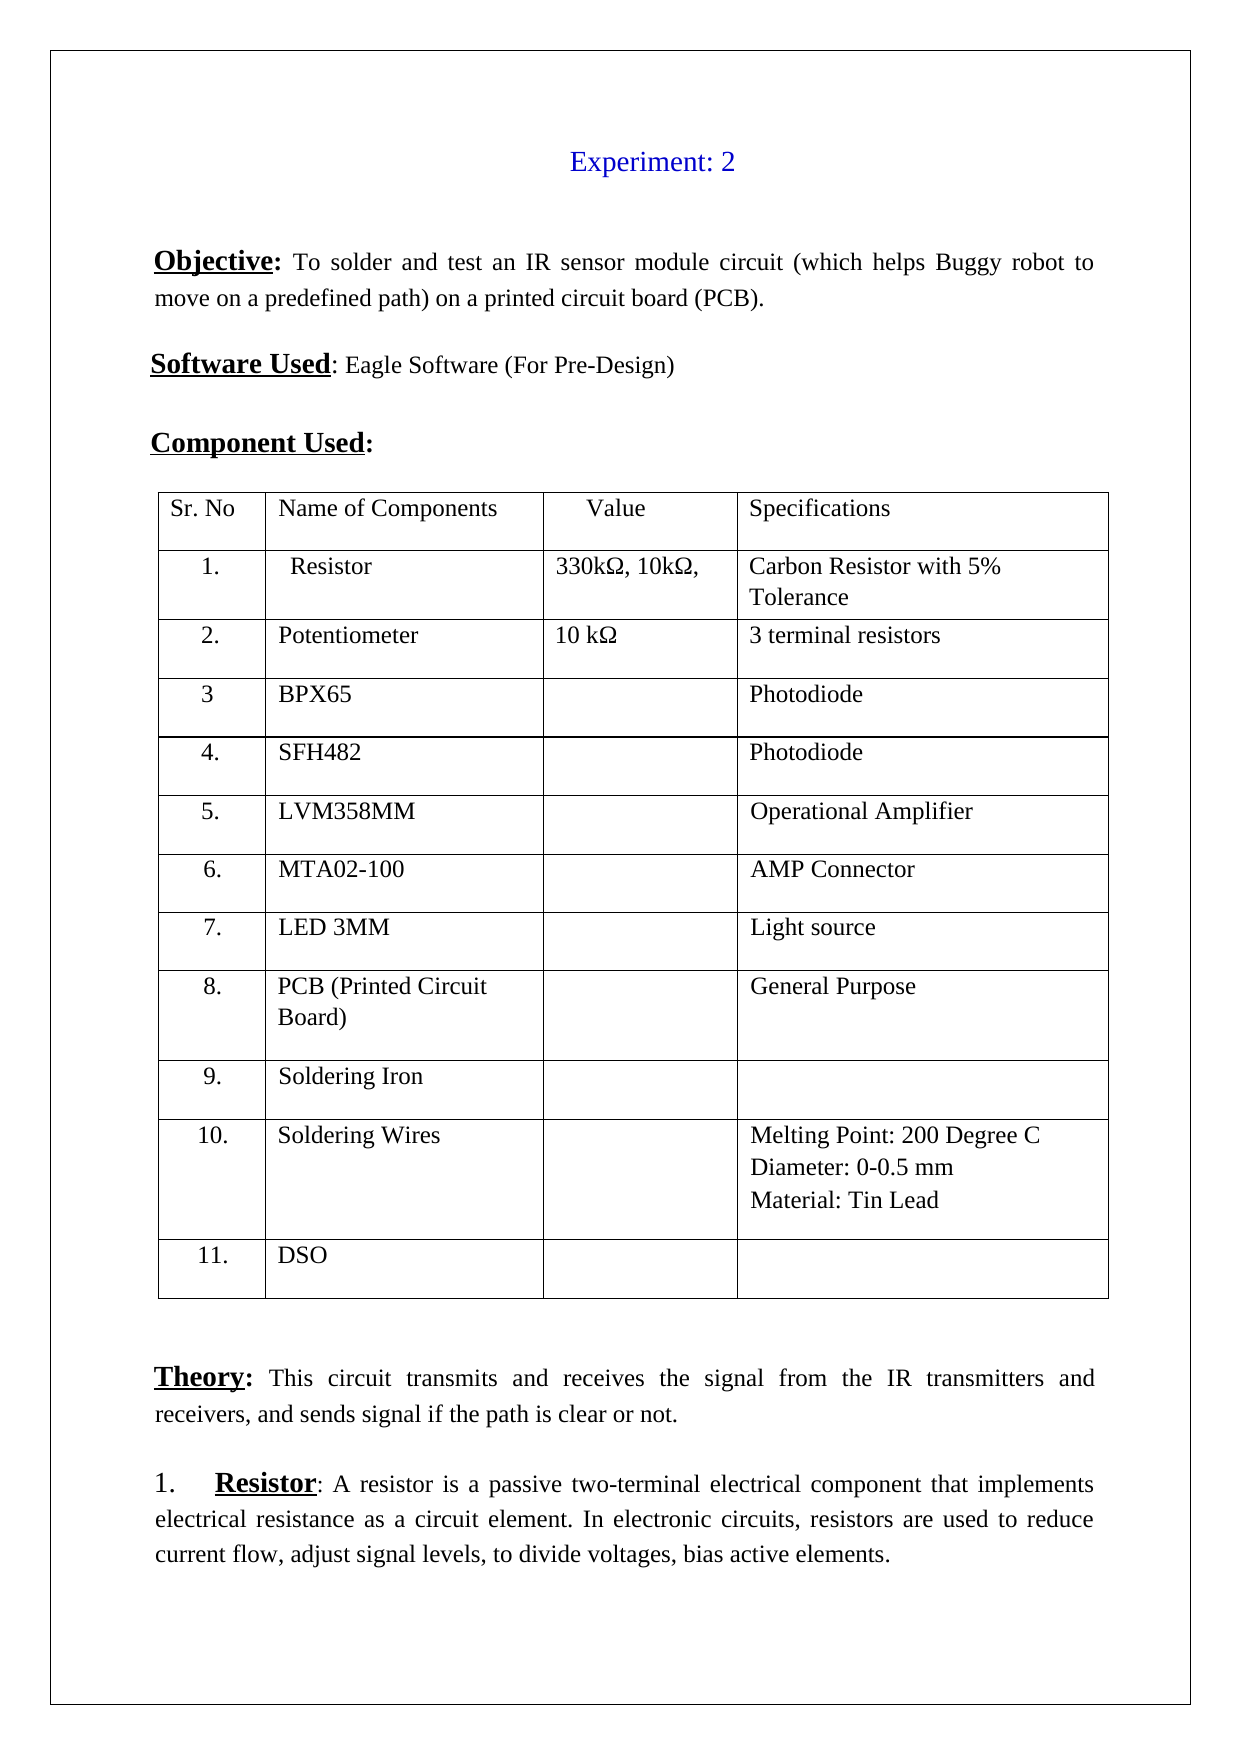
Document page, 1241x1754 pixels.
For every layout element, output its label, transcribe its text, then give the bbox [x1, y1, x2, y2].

table_cell 4. [159, 738, 265, 795]
text Software Used: Eagle Software (For Pre-Design) [139, 346, 1095, 380]
table_cell [544, 679, 737, 736]
table_cell General Purpose [738, 971, 1108, 1060]
table_cell [738, 1240, 1108, 1298]
table_cell Operational Amplifier [738, 796, 1108, 854]
table_cell [544, 971, 737, 1060]
table_cell 10. [159, 1120, 265, 1239]
table_cell MTA02-100 [266, 855, 543, 911]
table_cell SFH482 [266, 738, 543, 795]
table_cell DSO [266, 1240, 543, 1298]
table_header Sr. No [159, 493, 265, 550]
table_cell Photodiode [738, 738, 1108, 795]
table_cell [544, 1240, 737, 1298]
table_header Name of Components [266, 493, 543, 550]
table_cell [544, 855, 737, 911]
table_cell 3 terminal resistors [738, 620, 1108, 678]
table_cell 8. [159, 971, 265, 1060]
table_cell [544, 738, 737, 795]
list Resistor: A resistor is a passive two-terminal electrical component that implements electrical resistance as a circuit element. In electronic circuits, resistors are used to reduce current flow, adjust signal levels, to divide voltages, bias active elements. [154, 1465, 1095, 1568]
text Experiment: 2 [139, 144, 1166, 177]
table_cell 7. [159, 913, 265, 970]
table_cell 6. [159, 855, 265, 911]
table_cell LVM358MM [266, 796, 543, 854]
table_cell PCB (Printed Circuit Board) [266, 971, 543, 1060]
text Theory: This circuit transmits and receives the signal from the IR transmitters and receivers, and sends signal if the path is clear or not. [154, 1359, 1095, 1427]
table_cell 1. [159, 551, 265, 619]
table_cell Carbon Resistor with 5% Tolerance [738, 551, 1108, 619]
table_cell BPX65 [266, 679, 543, 736]
table_cell 9. [159, 1061, 265, 1119]
table_cell 3 [159, 679, 265, 736]
table_cell Resistor [266, 551, 543, 619]
table_cell [544, 913, 737, 970]
table_cell [544, 1120, 737, 1239]
table_cell Potentiometer [266, 620, 543, 678]
table_cell LED 3MM [266, 913, 543, 970]
table_cell Melting Point: 200 Degree C Diameter: 0-0.5 mm Material: Tin Lead [738, 1120, 1108, 1239]
table_cell [738, 1061, 1108, 1119]
table_cell 2. [159, 620, 265, 678]
table_header Specifications [738, 493, 1108, 550]
table_cell Soldering Wires [266, 1120, 543, 1239]
table_cell Photodiode [738, 679, 1108, 736]
table_cell 5. [159, 796, 265, 854]
text Objective: To solder and test an IR sensor module circuit (which helps Buggy robot to move on a predefined path) on a printed circuit board (PCB). [153, 243, 1096, 312]
table_cell 10 kΩ [544, 620, 737, 678]
text Component Used: [150, 425, 1180, 458]
table_cell AMP Connector [738, 855, 1108, 911]
table_header Value [544, 493, 737, 550]
table_cell 330kΩ, 10kΩ, [544, 551, 737, 619]
table_cell [544, 796, 737, 854]
table_cell 11. [159, 1240, 265, 1298]
table_cell [544, 1061, 737, 1119]
table_cell Light source [738, 913, 1108, 970]
table_cell Soldering Iron [266, 1061, 543, 1119]
